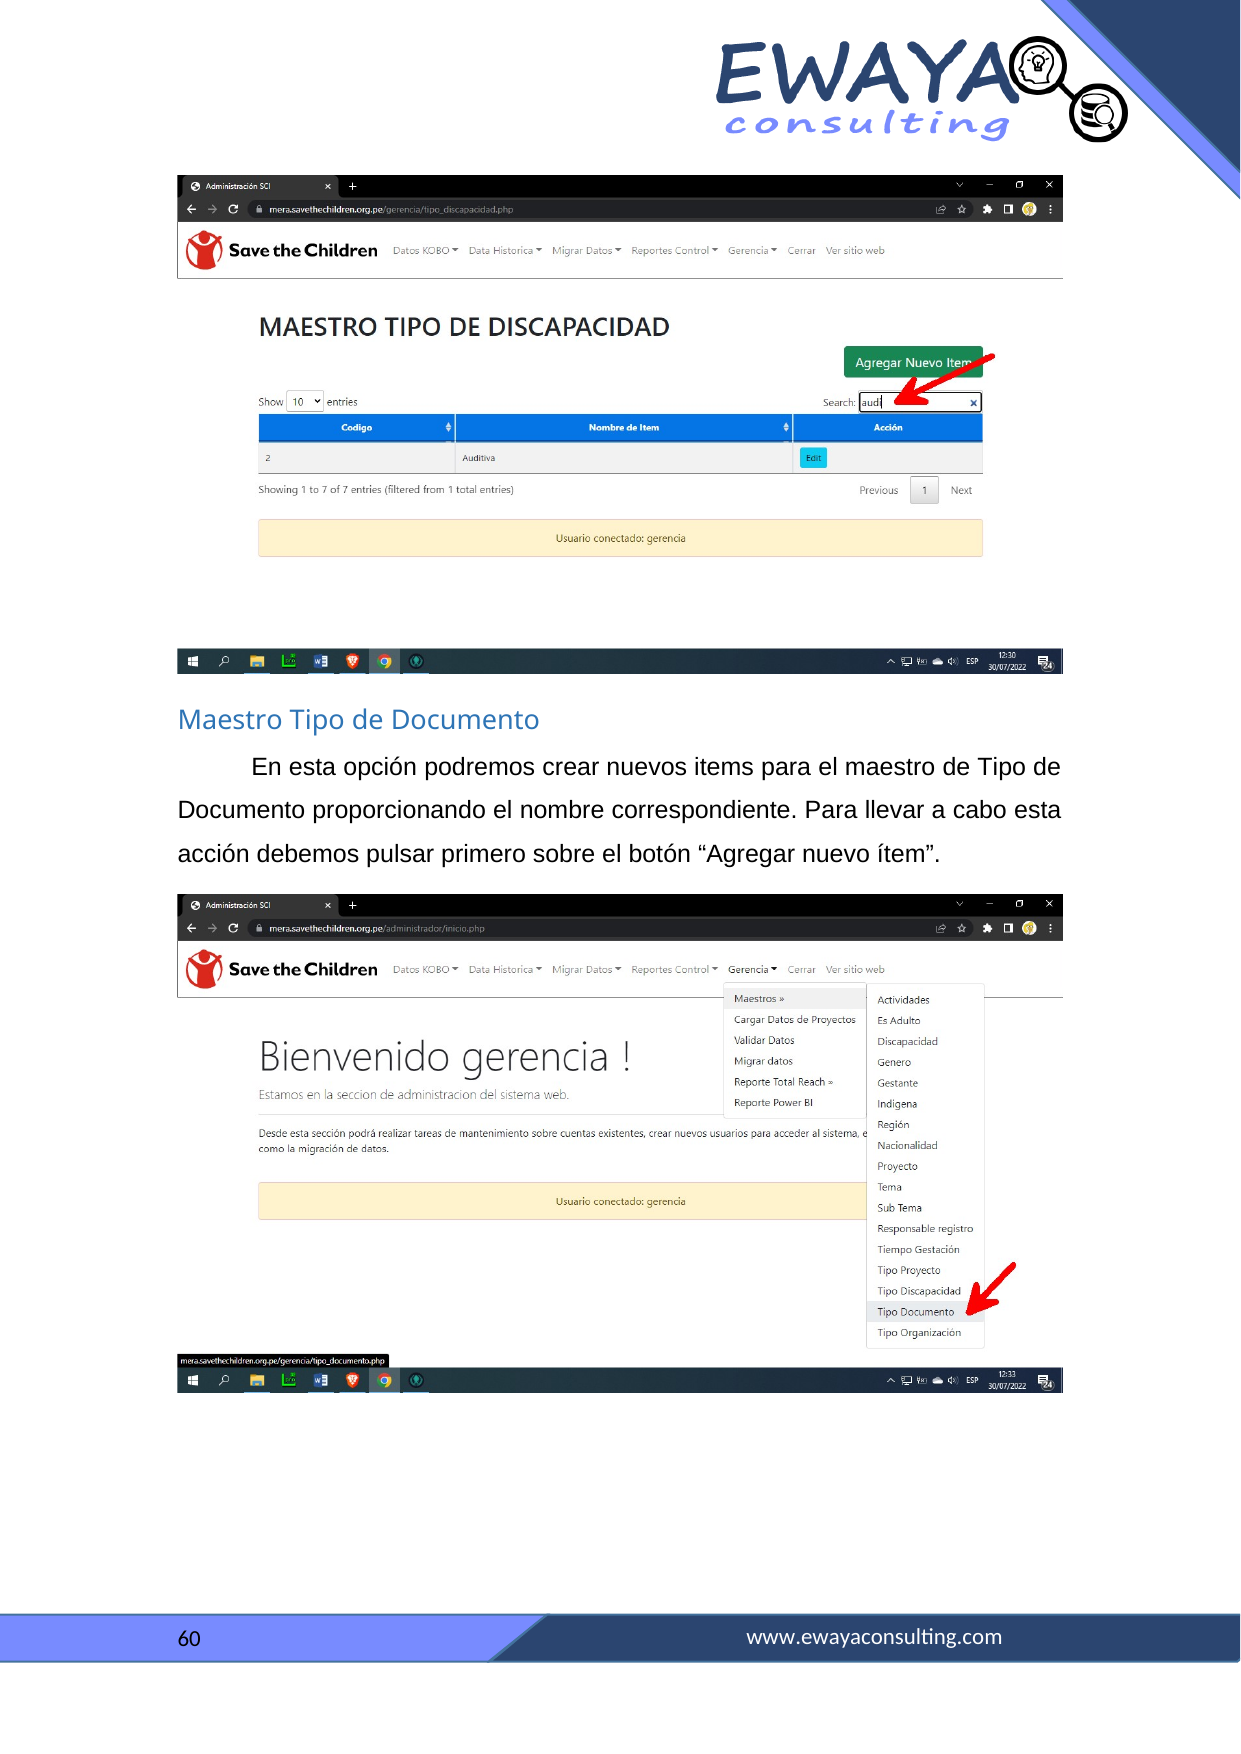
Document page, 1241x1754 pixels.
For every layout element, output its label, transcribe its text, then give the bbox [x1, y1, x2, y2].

picture [177, 894, 1063, 1393]
picture [714, 34, 1129, 143]
subtitle Maestro Tipo de Documento [177, 700, 1063, 737]
text En esta opción podremos crear nuevos items para el maestro de Tipo de Documento proporcionando el nombre correspondiente. Para llevar a cabo esta acción debemos pulsar primero sobre el botón “Agregar nuevo ítem”. [177, 752, 1063, 867]
picture [177, 175, 1063, 674]
